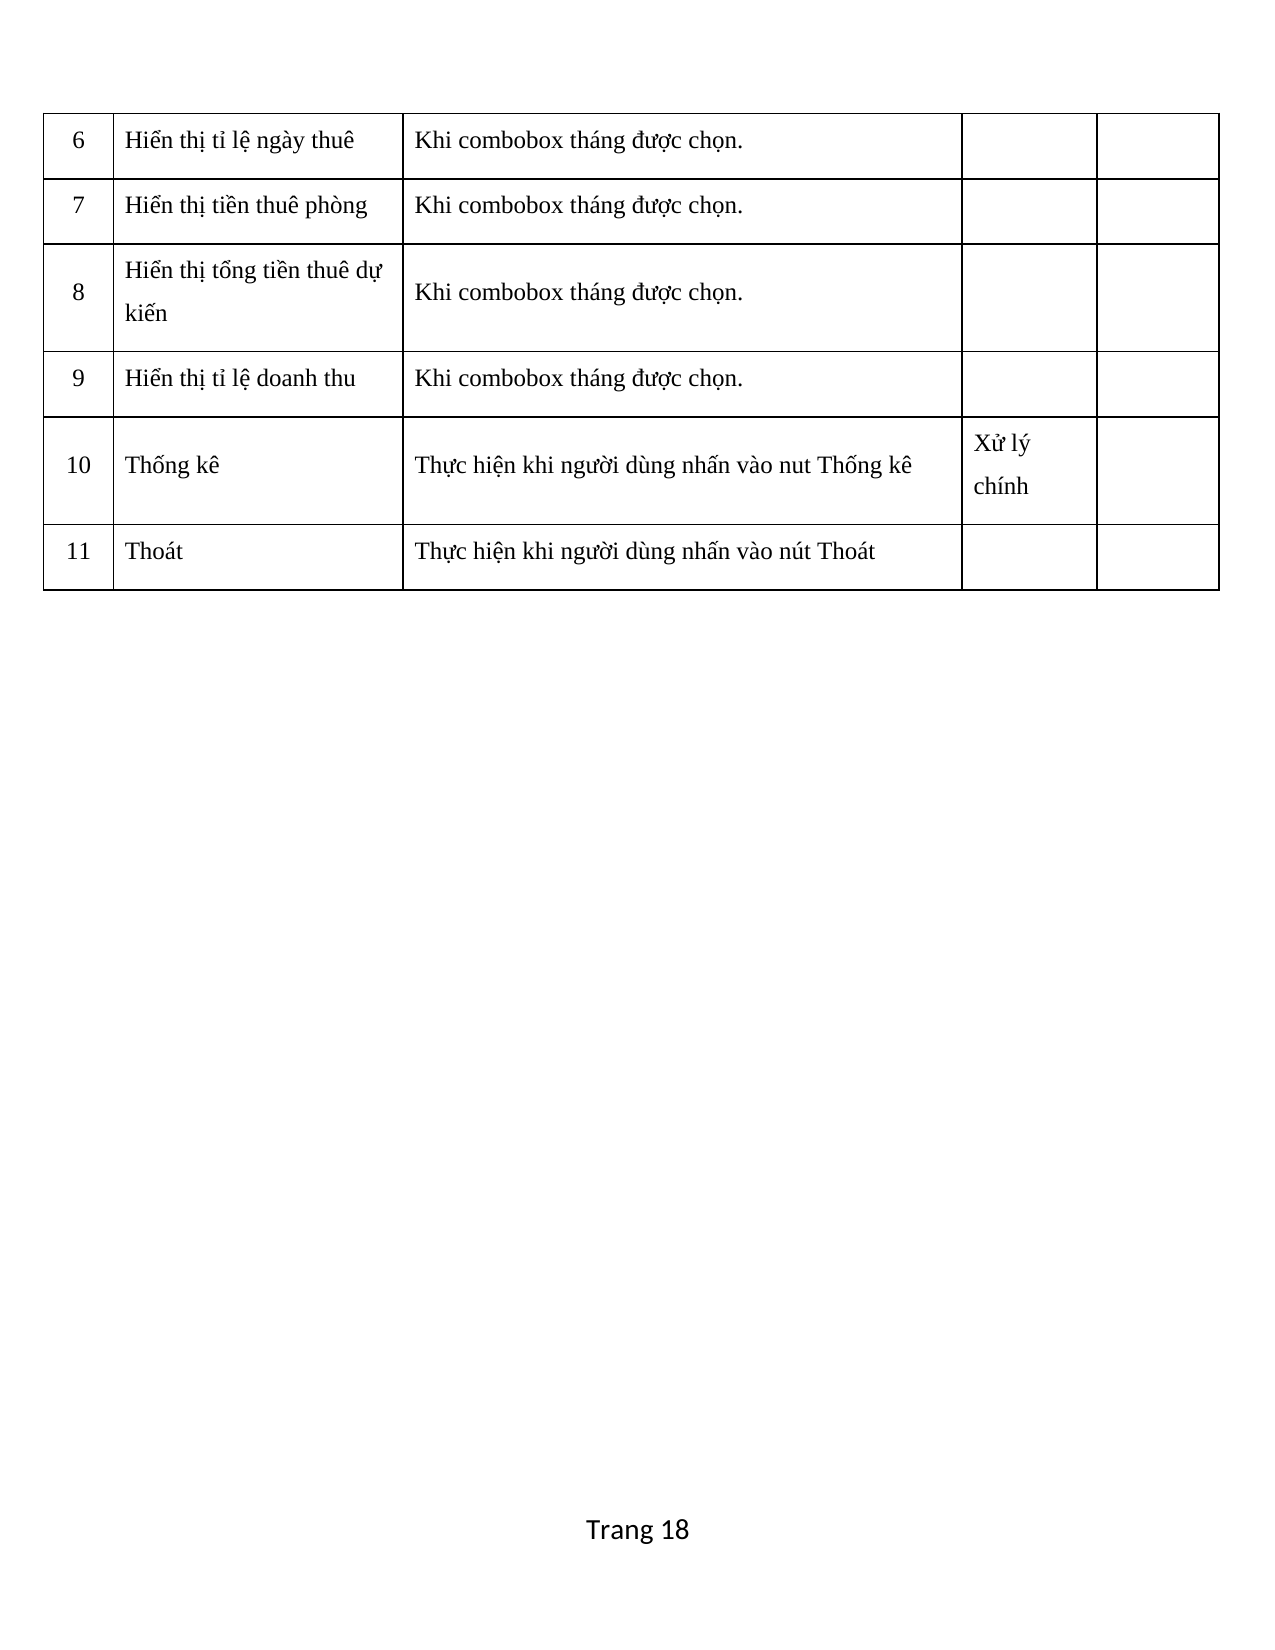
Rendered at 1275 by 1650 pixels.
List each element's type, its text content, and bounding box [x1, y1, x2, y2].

table_cell Thực hiện khi người dùng nhấn vào nut Thống kê [404, 418, 961, 523]
table_cell 6 [44, 114, 113, 178]
table_cell [1098, 352, 1218, 416]
table_cell Hiển thị tiền thuê phòng [114, 180, 402, 243]
table_cell Khi combobox tháng được chọn. [404, 180, 961, 243]
table_cell [963, 525, 1096, 589]
table_cell [1098, 180, 1218, 243]
table_cell 11 [44, 525, 113, 589]
table_cell [963, 245, 1096, 351]
table_cell [1098, 418, 1218, 523]
table_cell Hiển thị tỉ lệ doanh thu [114, 352, 402, 416]
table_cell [404, 114, 961, 178]
table_cell [1098, 114, 1218, 178]
table_cell [963, 352, 1096, 416]
table_cell Thực hiện khi người dùng nhấn vào nút Thoát [404, 525, 961, 589]
table_cell [1098, 525, 1218, 589]
table_cell 7 [44, 180, 113, 243]
table_cell 9 [44, 352, 113, 416]
table_cell Thoát [114, 525, 402, 589]
table_cell [963, 180, 1096, 243]
table_cell Xử lý chính [963, 418, 1096, 523]
table_cell 10 [44, 418, 113, 523]
table_cell Hiển thị tổng tiền thuê dự kiến [114, 245, 402, 351]
table_cell Khi combobox tháng được chọn. [404, 352, 961, 416]
table_cell Khi combobox tháng được chọn. [404, 245, 961, 351]
table_cell [1098, 245, 1218, 351]
table_cell Thống kê [114, 418, 402, 523]
table_cell 8 [44, 245, 113, 351]
table_cell Hiển thị tỉ lệ ngày thuê [114, 114, 402, 178]
table_cell [963, 114, 1096, 178]
